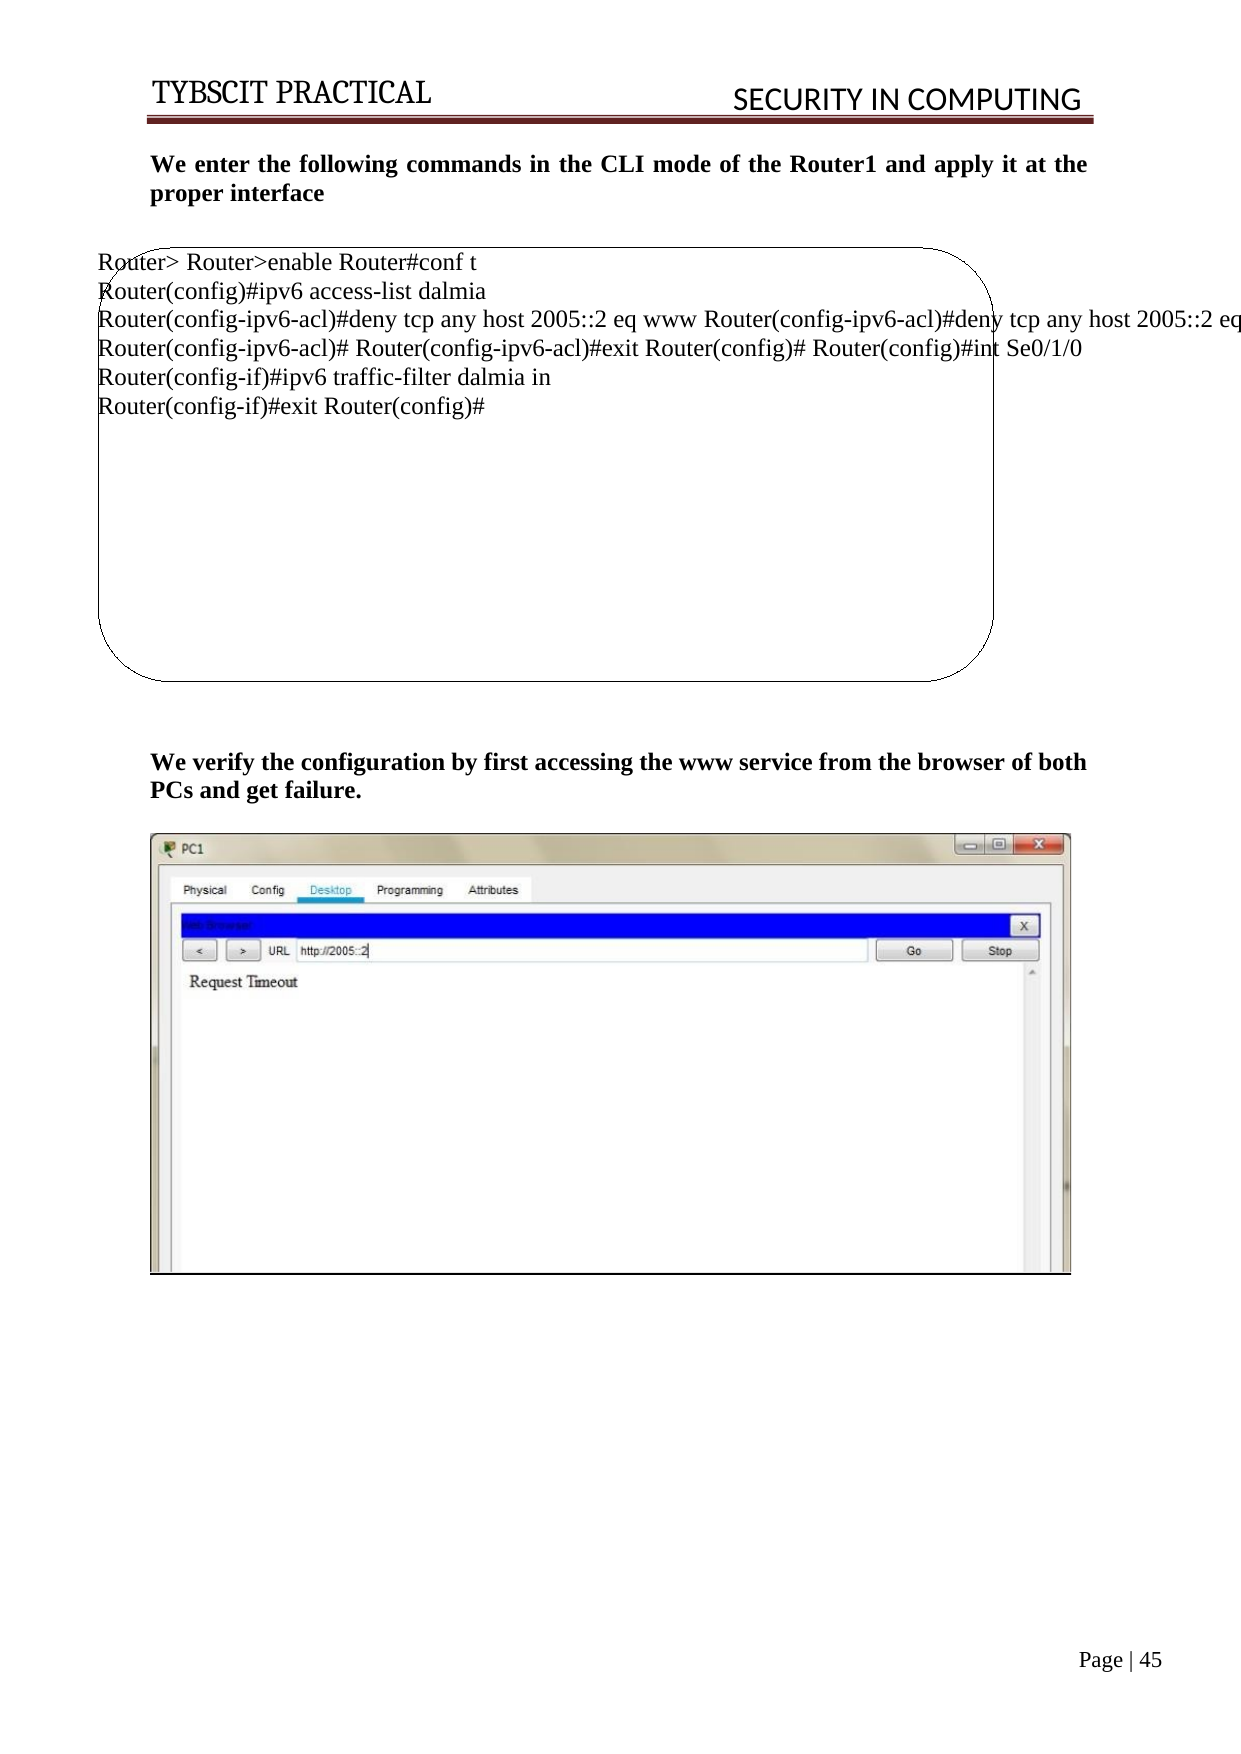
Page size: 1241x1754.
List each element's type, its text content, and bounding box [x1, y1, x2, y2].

text We verify the configuration by first accessing the www service from the browser of both PCs and get failure. [150, 747, 1089, 804]
picture [150, 833, 1072, 1275]
subtitle We enter the following commands in the CLI mode of the Router1 and apply it at the proper interface [150, 150, 1136, 206]
